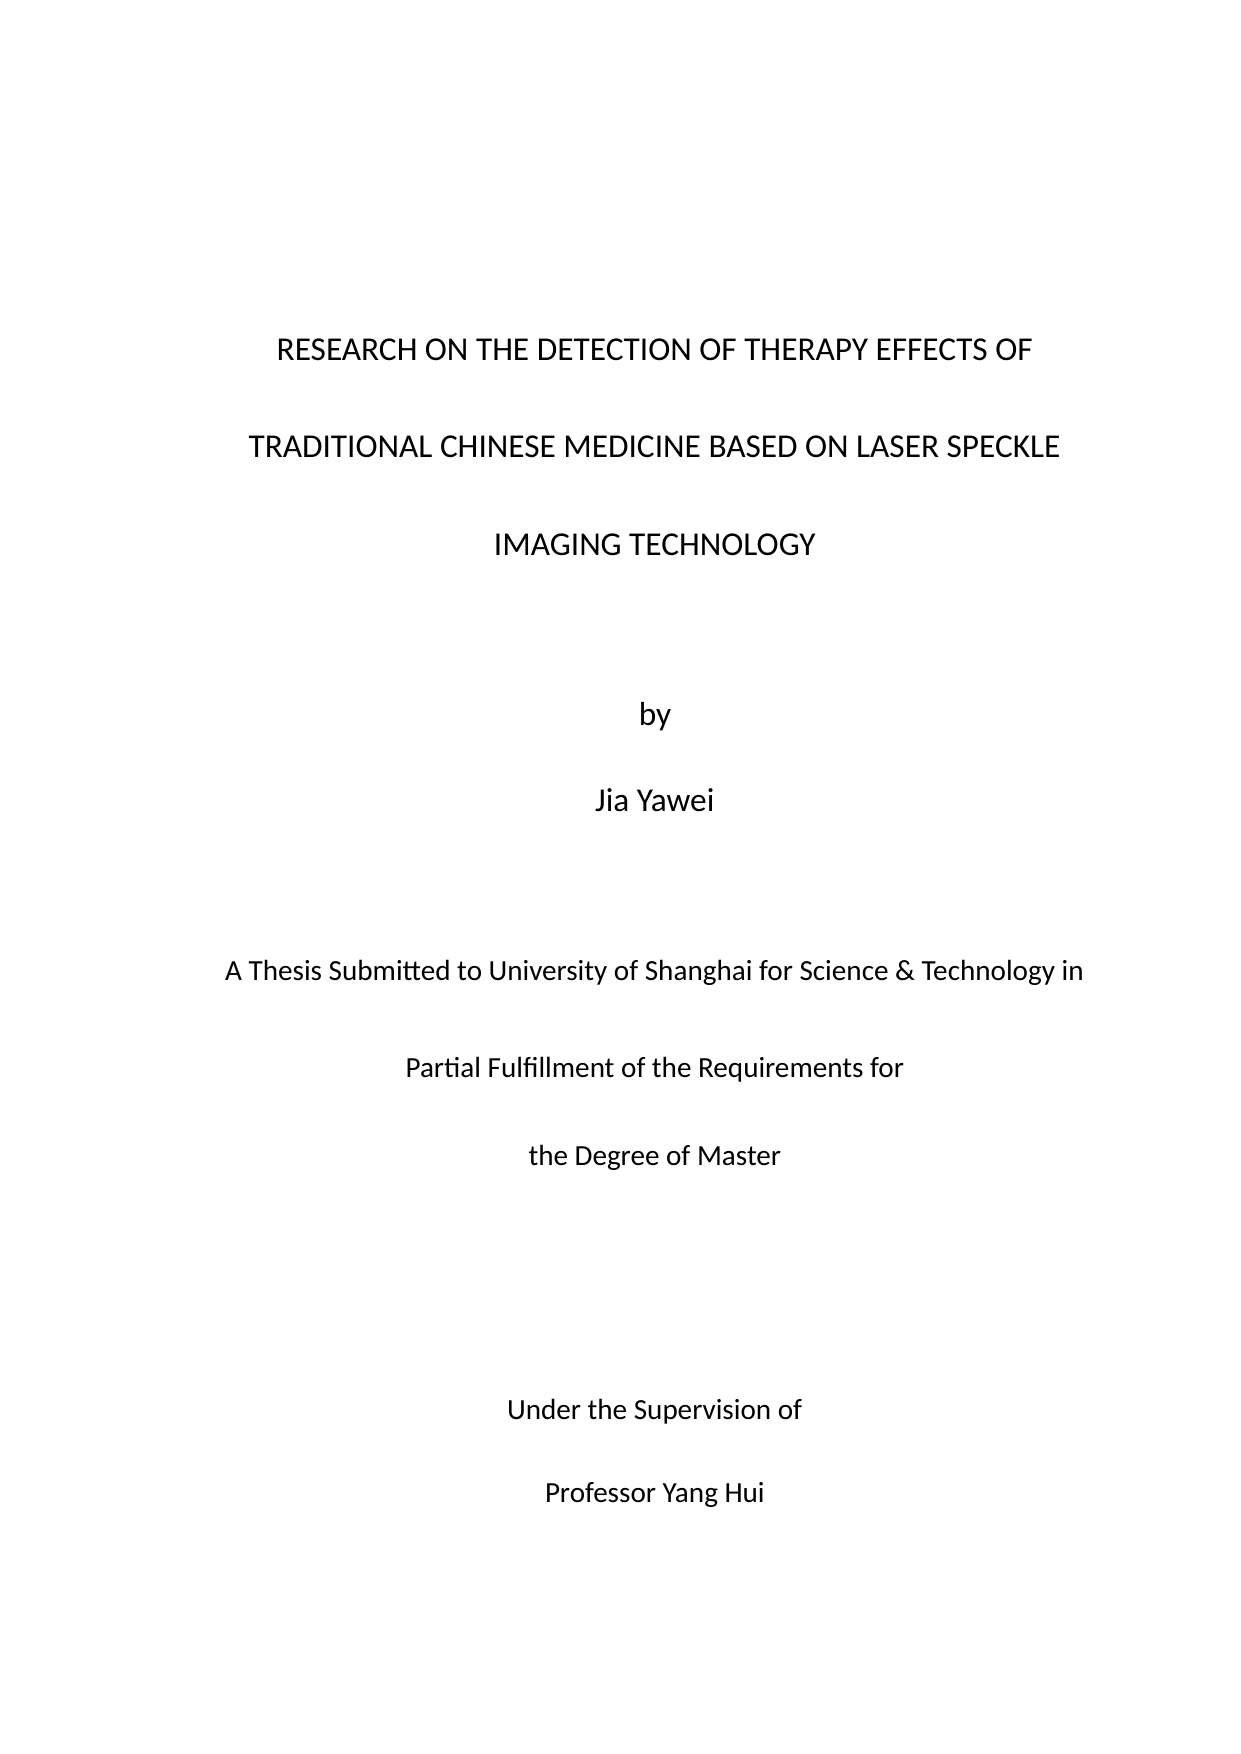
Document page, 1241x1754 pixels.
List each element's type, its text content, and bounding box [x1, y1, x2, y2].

text Research on the Detection of Therapy Effects of Traditional Chinese Medicine based on Laser Speckle Imaging technology [187, 316, 1122, 576]
text Jia Yawei [187, 767, 1122, 832]
text by [187, 681, 1122, 746]
text the Degree of Master [187, 1123, 1122, 1188]
text Under the Supervision of [187, 1376, 1122, 1441]
text Professor Yang Hui [187, 1459, 1122, 1524]
text A Thesis Submitted to for Science & Technology in Partial Fulfillment of the Requirements for [187, 937, 1122, 1100]
